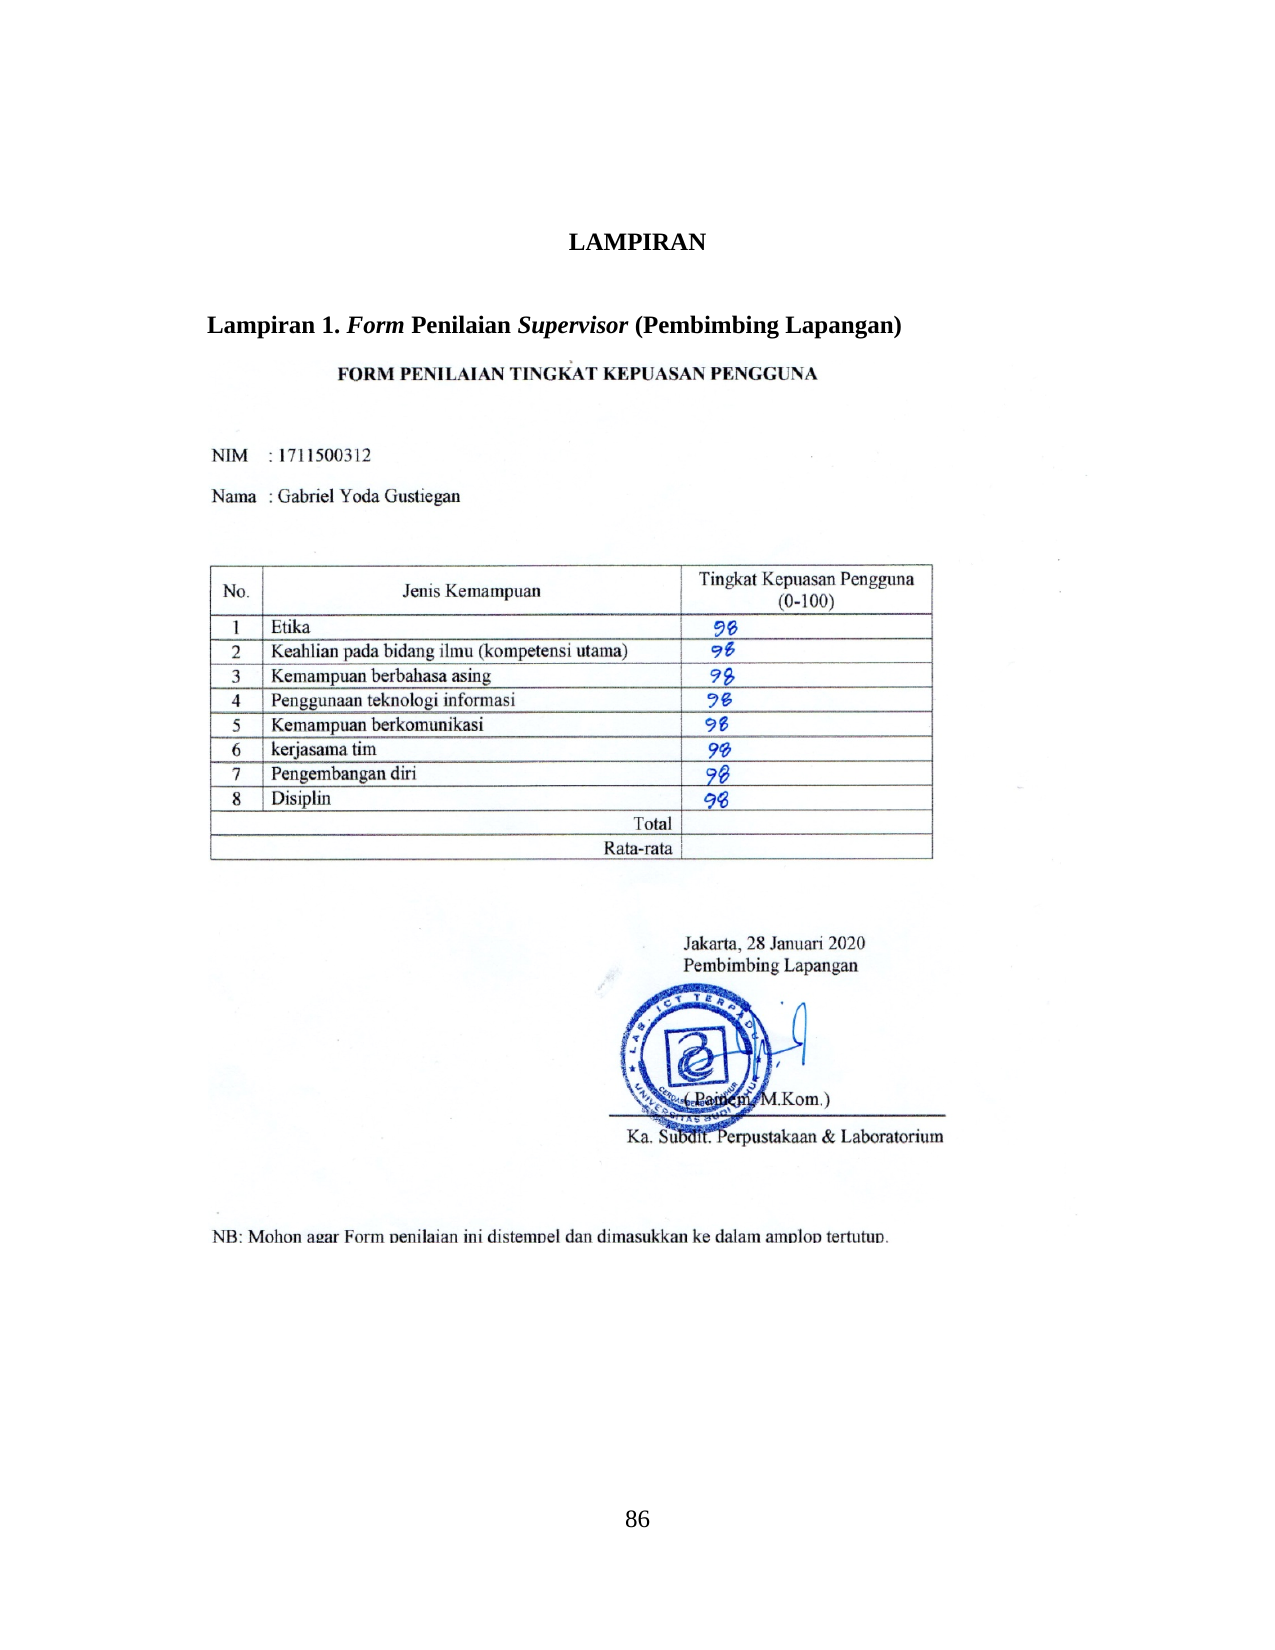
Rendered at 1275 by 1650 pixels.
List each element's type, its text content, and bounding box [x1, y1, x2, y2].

subtitle LAMPIRAN [207, 227, 1068, 256]
text Lampiran 1. Form Penilaian Supervisor (Pembimbing Lapangan) [207, 310, 1068, 338]
picture [208, 360, 1094, 1242]
